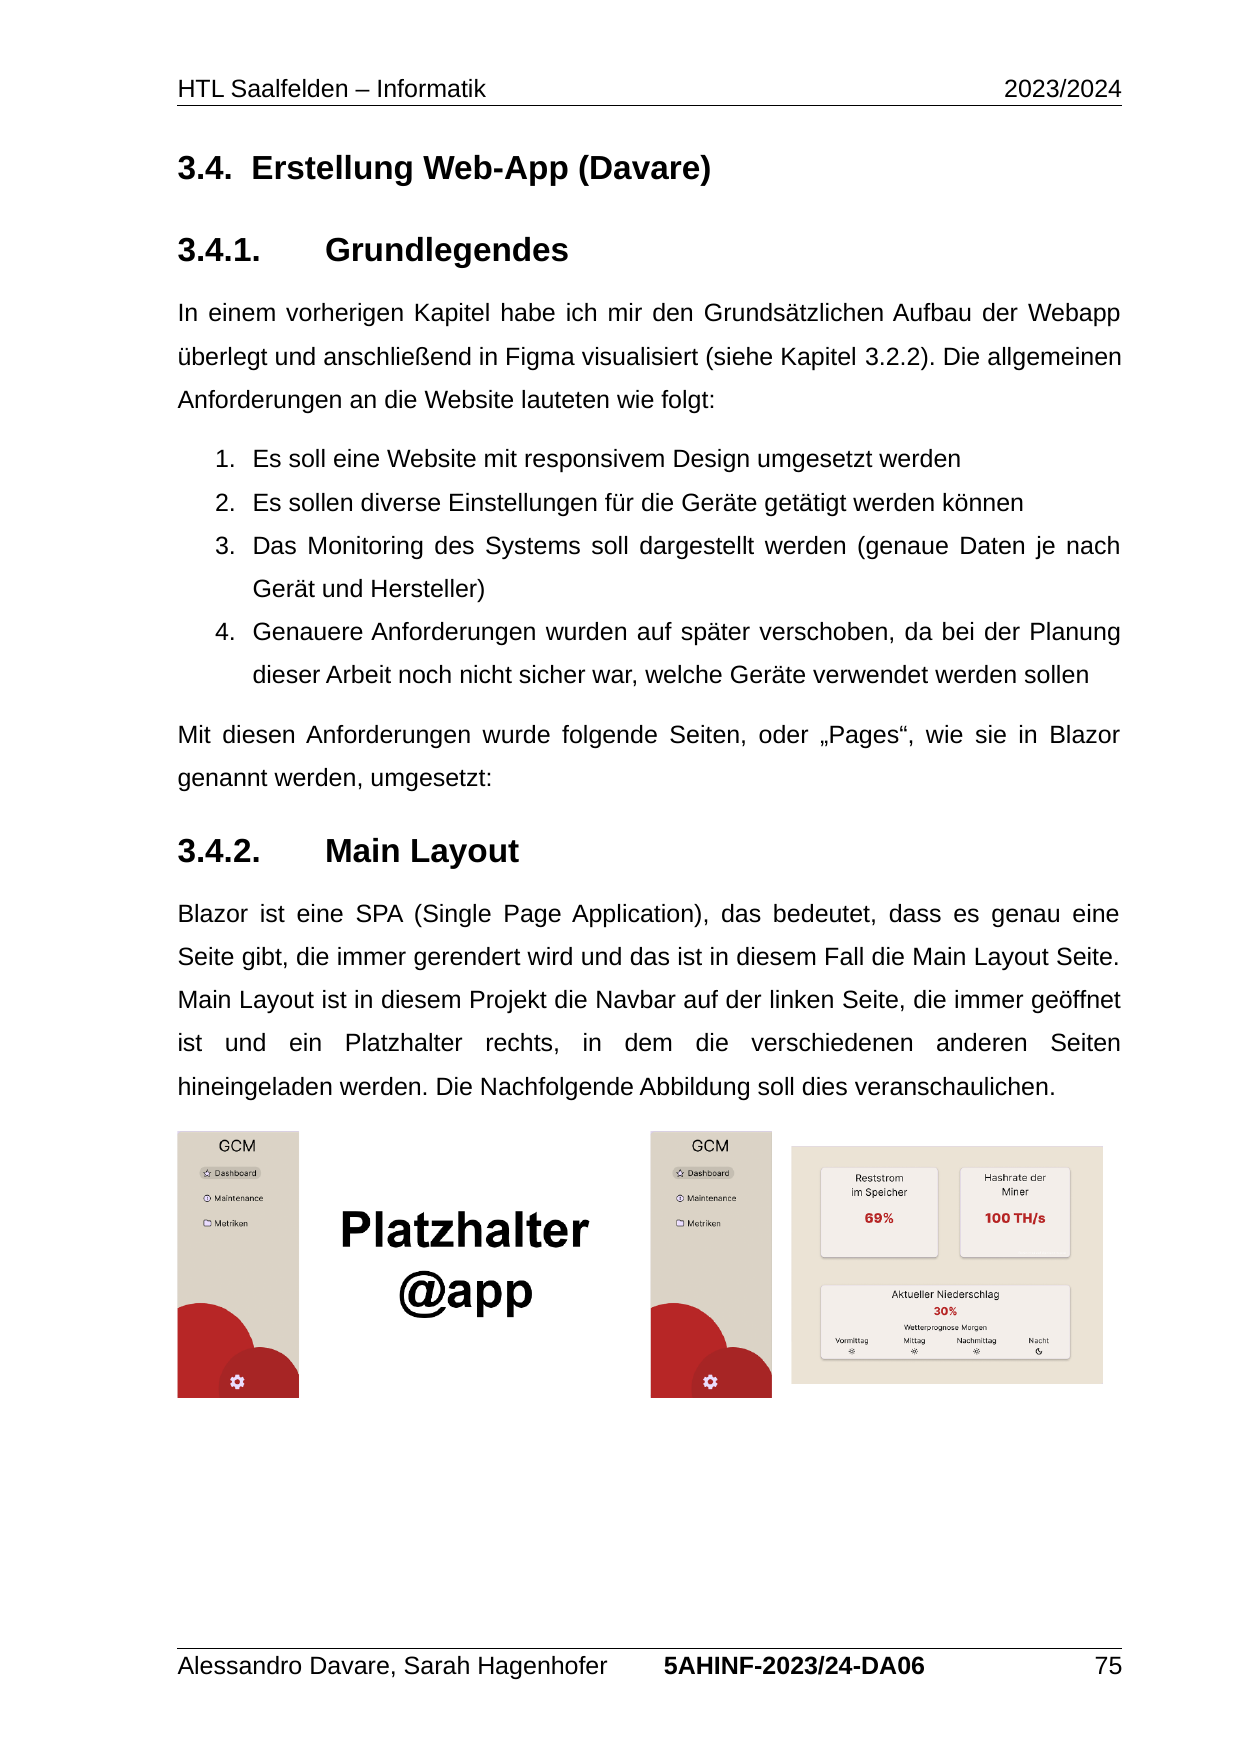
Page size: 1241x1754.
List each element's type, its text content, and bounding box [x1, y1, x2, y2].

list Es sollen diverse Einstellungen für die Geräte getätigt werden können [215, 487, 1122, 516]
text Blazor ist eine SPA (Single Page Application), das bedeutet, dass es genau eine Seite gibt, die immer gerendert wird und das ist in diesem Fall die Main Layout Seite. Main Layout ist in diesem Projekt die Navbar auf der linken Seite, die immer geöffnet ist und ein Platzhalter rechts, in dem die verschiedenen anderen Seiten hineingeladen werden. Die Nachfolgende Abbildung soll dies veranschaulichen. [177, 899, 1122, 1100]
subtitle Main Layout [177, 831, 1122, 869]
list Genauere Anforderungen wurden auf später verschoben, da bei der Planung dieser Arbeit noch nicht sicher war, welche Geräte verwendet werden sollen [215, 617, 1122, 689]
text In einem vorherigen Kapitel habe ich mir den Grundsätzlichen Aufbau der Webapp überlegt und anschließend in Figma visualisiert (siehe Kapitel 3.2.2). Die allgemeinen Anforderungen an die Website lauteten wie folgt: [177, 298, 1122, 413]
list Das Monitoring des Systems soll dargestellt werden (genaue Daten je nach Gerät und Hersteller) [215, 531, 1122, 602]
subtitle Erstellung Web-App (Davare) [177, 148, 1122, 186]
list Es soll eine Website mit responsivem Design umgesetzt werden [215, 444, 1122, 473]
text Mit diesen Anforderungen wurde folgende Seiten, oder „Pages“, wie sie in Blazor genannt werden, umgesetzt: [177, 720, 1122, 792]
picture [177, 1131, 1123, 1398]
subtitle Grundlegendes [177, 230, 1122, 269]
